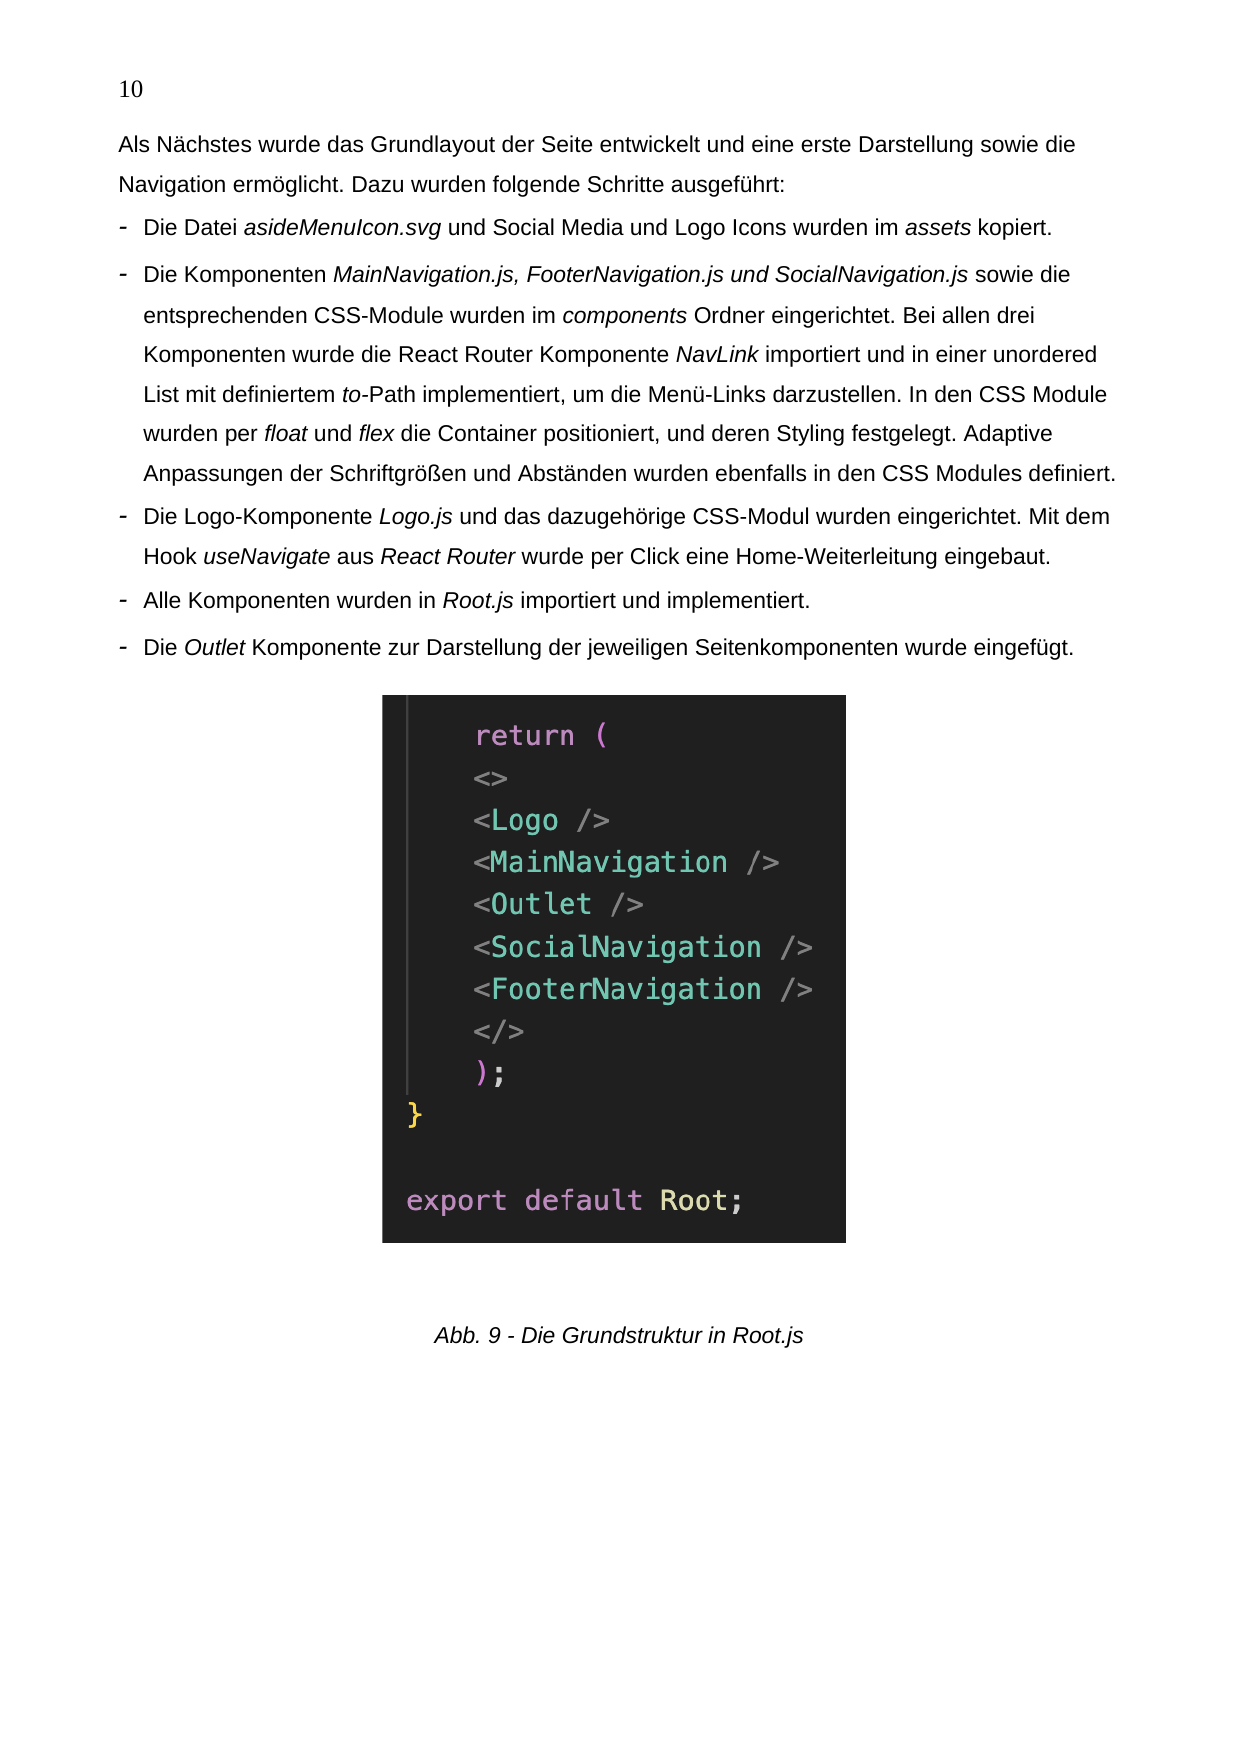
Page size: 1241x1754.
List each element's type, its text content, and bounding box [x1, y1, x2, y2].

list Die Datei asideMenuIcon.svg und Social Media und Logo Icons wurden im assets kopiert. [118, 210, 1122, 242]
picture [381, 695, 846, 1243]
list Die Outlet Komponente zur Darstellung der jeweiligen Seitenkomponenten wurde eingefügt. [118, 630, 1122, 661]
list Die Komponenten MainNavigation.js, FooterNavigation.js und SocialNavigation.js sowie die entsprechenden CSS-Module wurden im components Ordner eingerichtet. Bei allen drei Komponenten wurde die React Router Komponente NavLink importiert und in einer unordered List mit definiertem to-Path implementiert, um die Menü-Links darzustellen. In den CSS Module wurden per float und flex die Container positioniert, und deren Styling festgelegt. Adaptive Anpassungen der Schriftgrößen und Abständen wurden ebenfalls in den CSS Modules definiert. [118, 257, 1122, 486]
list Alle Komponenten wurden in Root.js importiert und implementiert. [118, 583, 1122, 614]
list Die Logo-Komponente Logo.js und das dazugehörige CSS-Modul wurden eingerichtet. Mit dem Hook useNavigate aus React Router wurde per Click eine Home-Weiterleitung eingebaut. [118, 499, 1122, 570]
text Abb. 9 - Die Grundstruktur in Root.js [118, 1322, 1122, 1348]
text Als Nächstes wurde das Grundlayout der Seite entwickelt und eine erste Darstellung sowie die Navigation ermöglicht. Dazu wurden folgende Schritte ausgeführt: [118, 131, 1122, 197]
